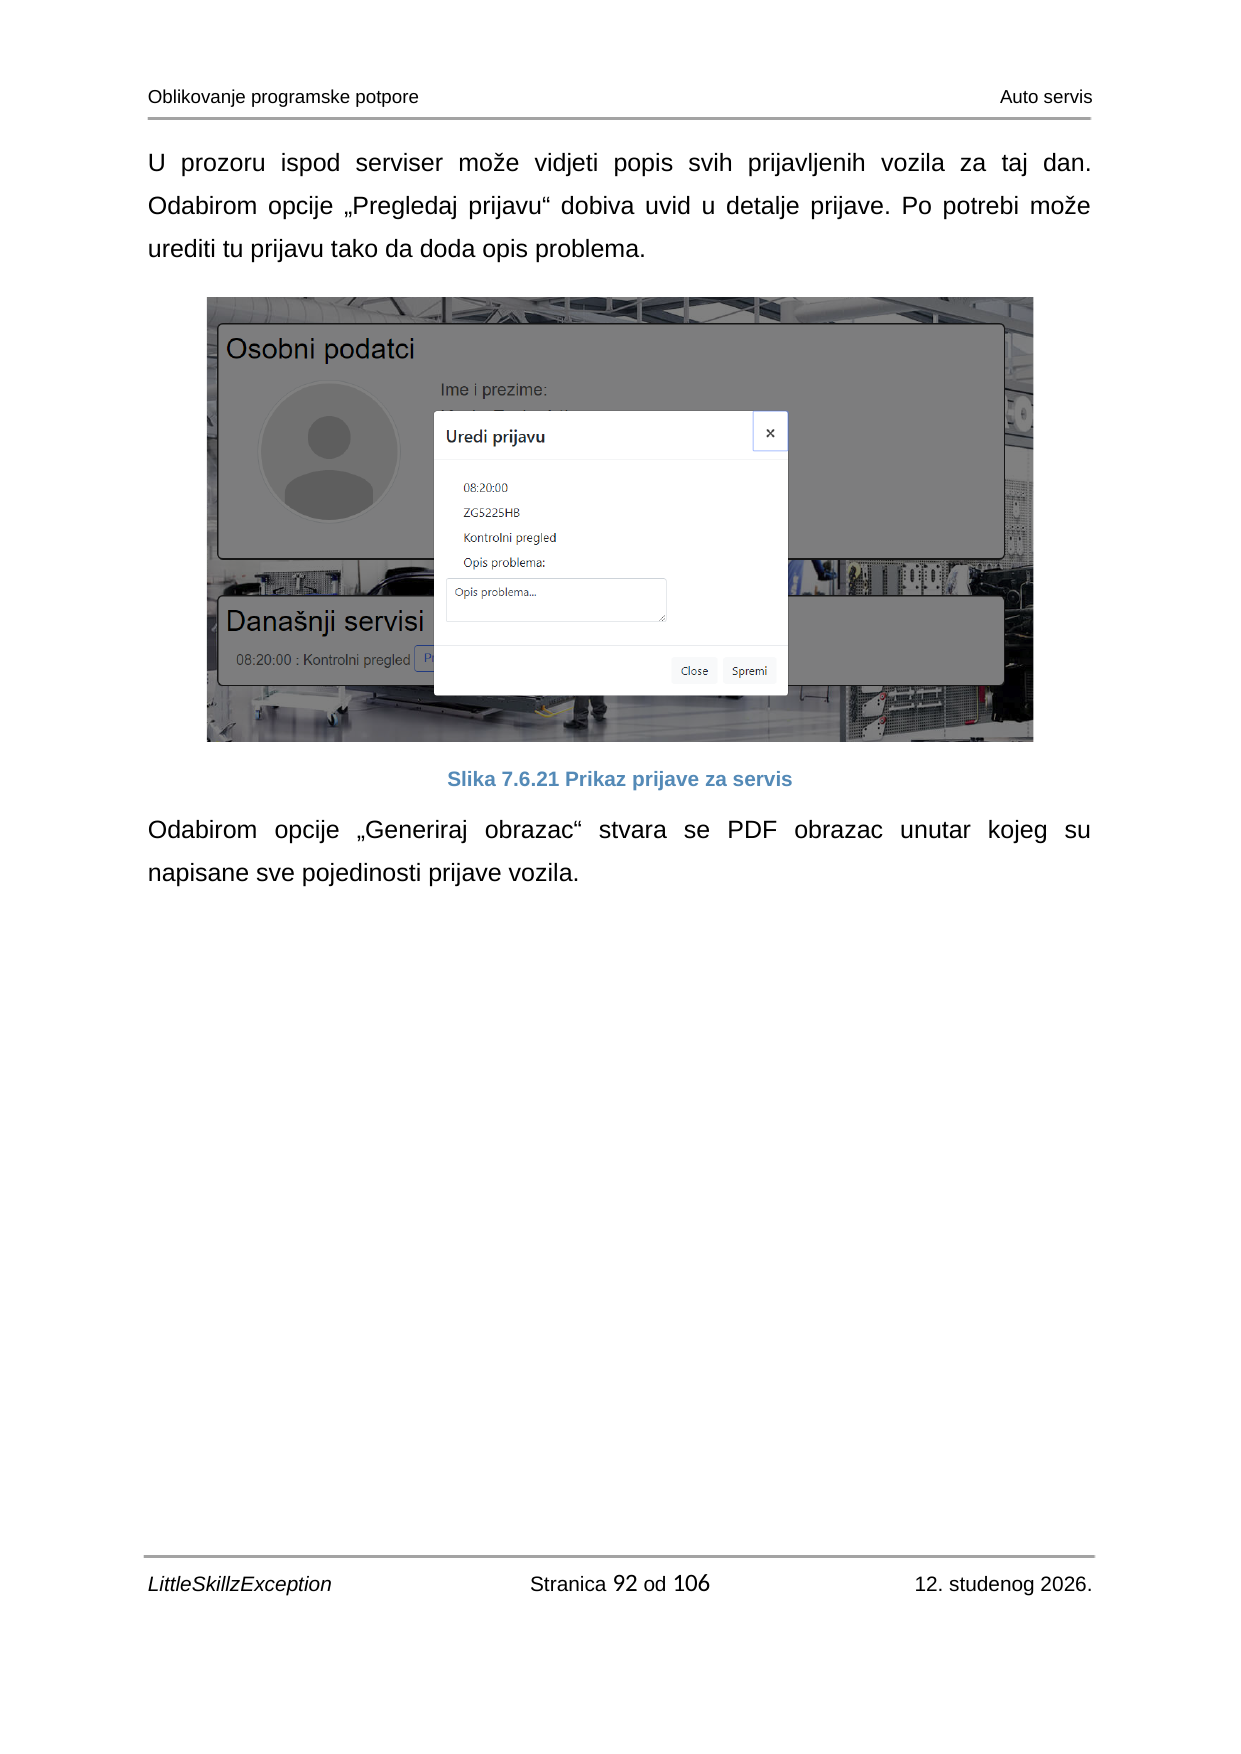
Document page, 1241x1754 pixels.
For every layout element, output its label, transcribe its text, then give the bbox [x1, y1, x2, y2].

picture [206, 297, 1034, 742]
text U prozoru ispod serviser može vidjeti popis svih prijavljenih vozila za taj dan. Odabirom opcije „Pregledaj prijavu“ dobiva uvid u detalje prijave. Po potrebi može urediti tu prijavu tako da doda opis problema. [148, 148, 1093, 263]
text Slika 7.6.21 Prikaz prijave za servis [148, 767, 1093, 791]
text Odabirom opcije „Generiraj obrazac“ stvara se PDF obrazac unutar kojeg su napisane sve pojedinosti prijave vozila. [148, 815, 1093, 887]
